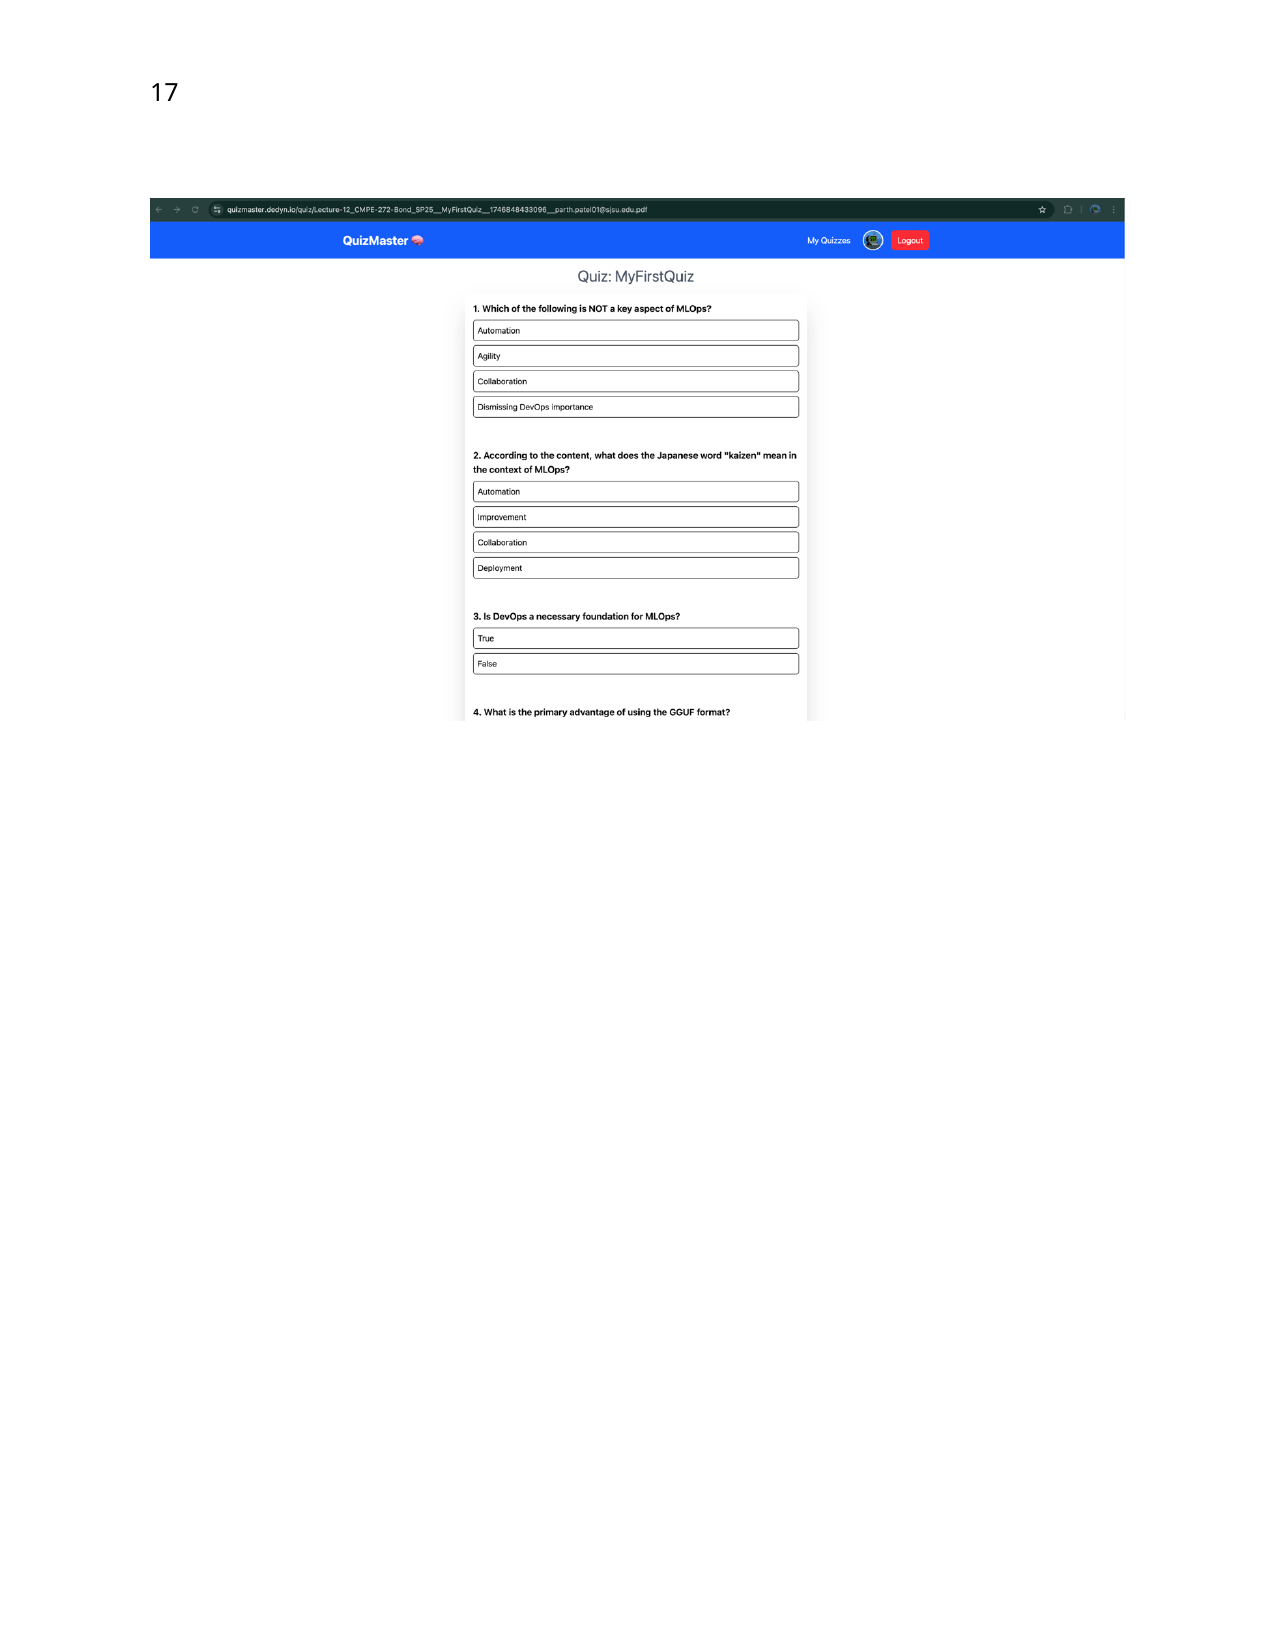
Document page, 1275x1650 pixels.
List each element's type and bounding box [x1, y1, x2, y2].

picture [150, 198, 1125, 721]
